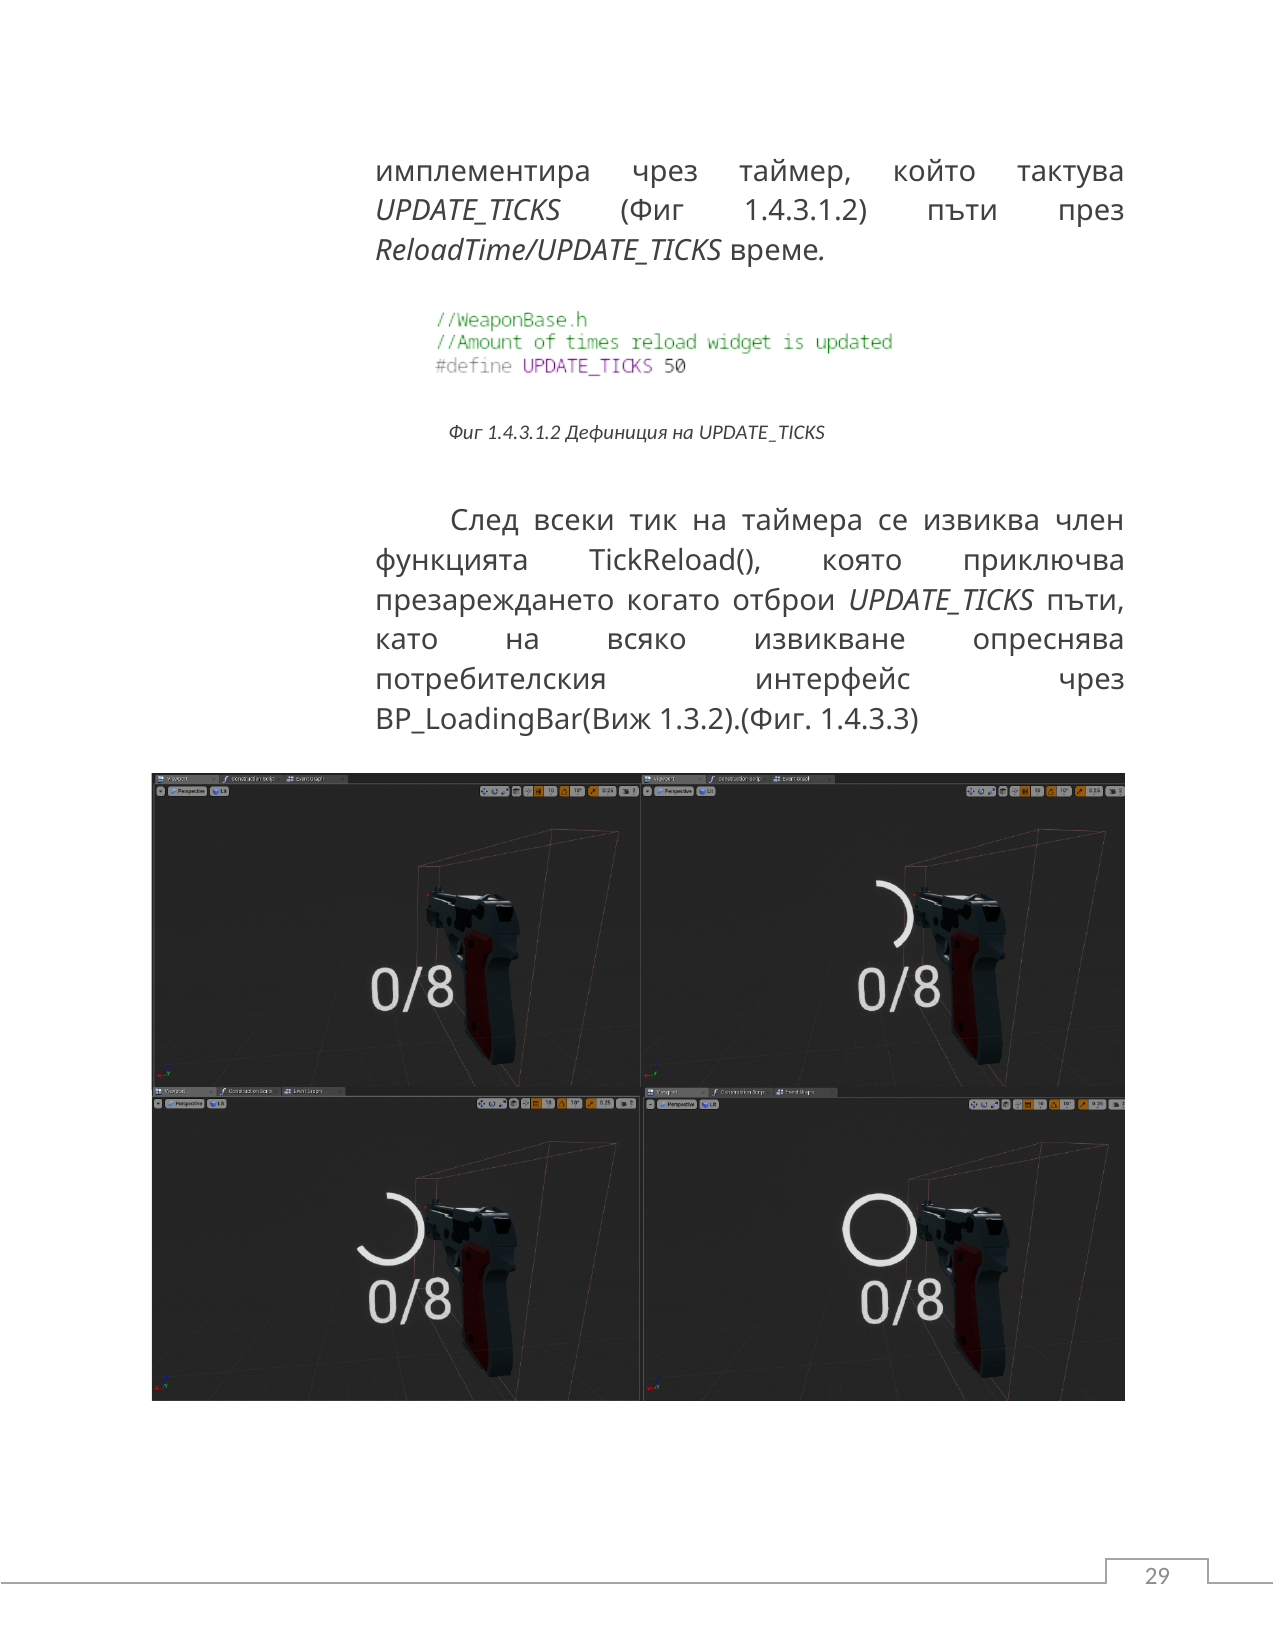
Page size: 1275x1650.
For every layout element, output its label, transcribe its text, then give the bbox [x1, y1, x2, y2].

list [375, 150, 1125, 269]
picture [151, 773, 1125, 1401]
text След всеки тик на таймера се извиква член функцията TickReload(), която приключва презареждането когато отброи UPDATE_TICKS пъти, като на всяко извикване опреснява потребителския интерфейс чрез BP_LoadingBar(Виж 1.3.2).(Фиг. 1.4.3.3) [375, 499, 1125, 738]
